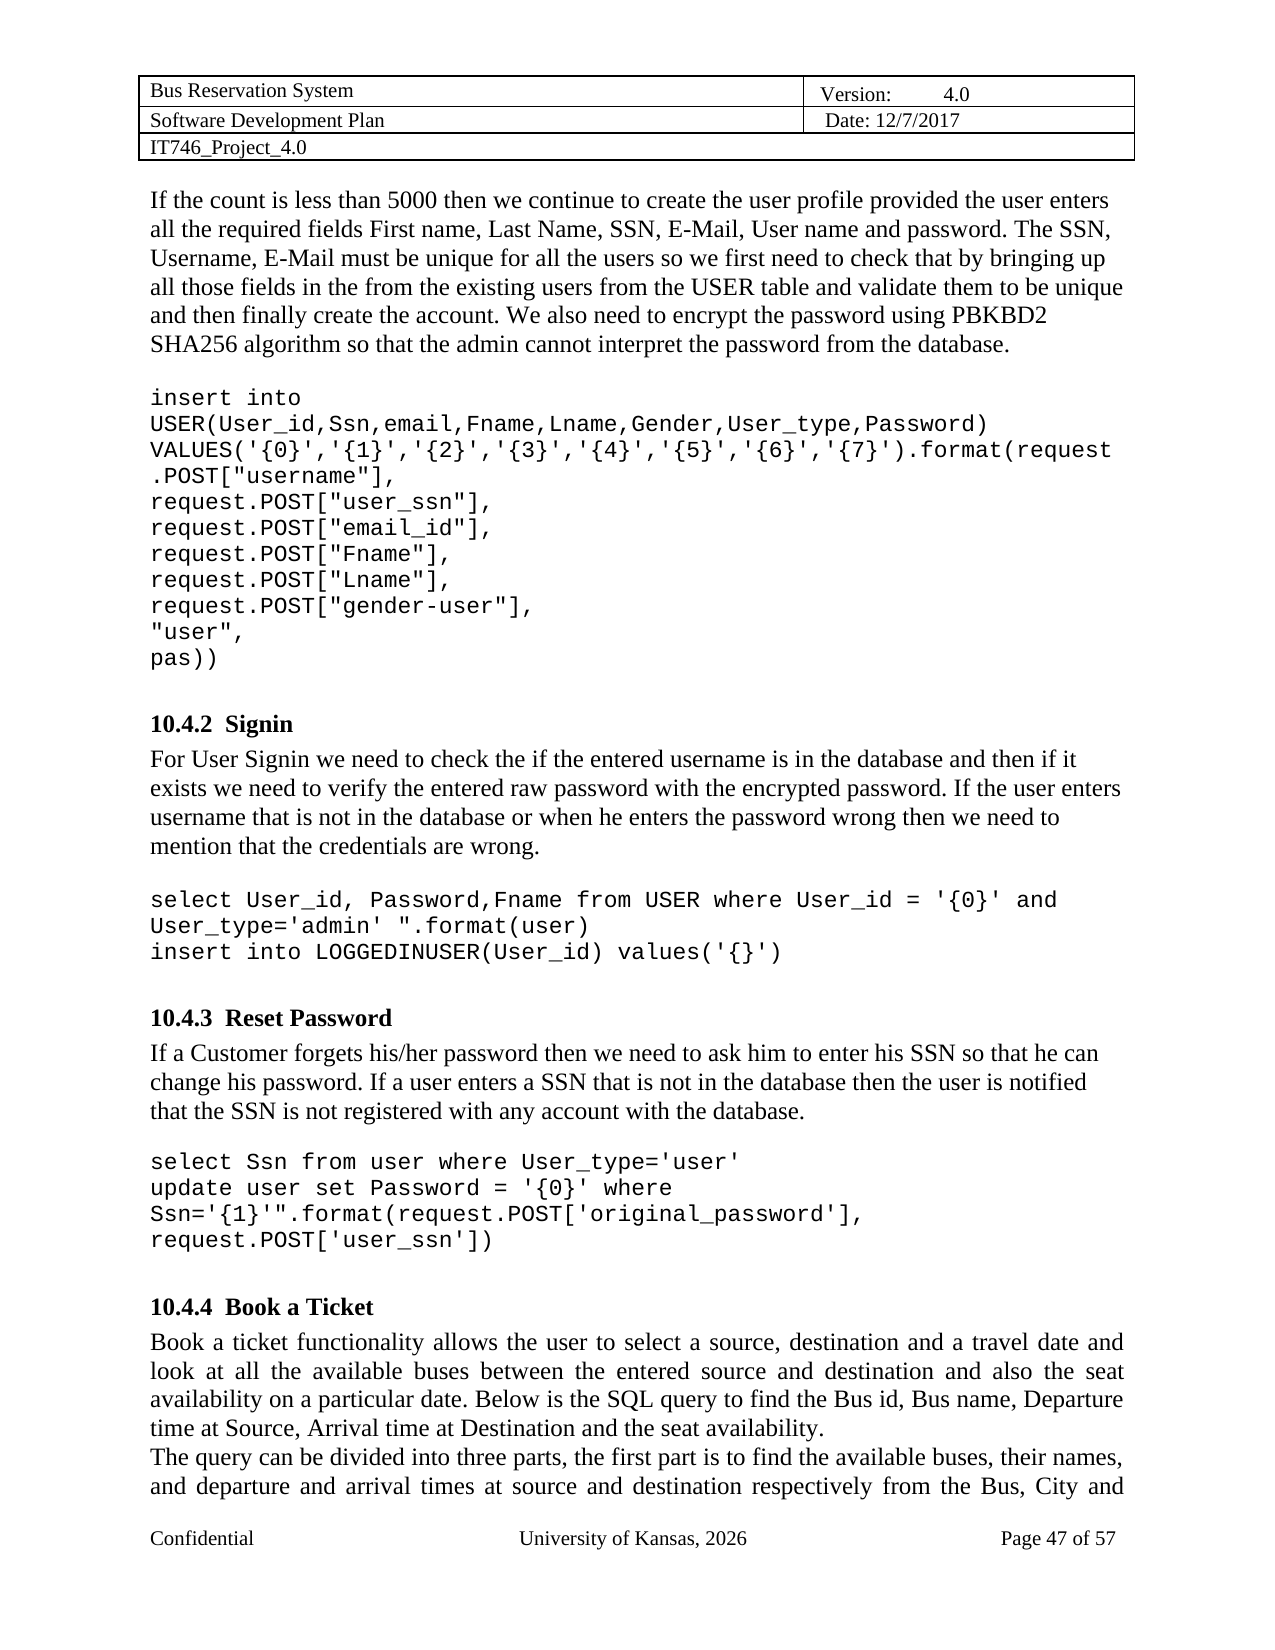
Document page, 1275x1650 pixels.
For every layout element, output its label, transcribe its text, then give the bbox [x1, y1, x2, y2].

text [150, 1442, 1125, 1499]
text update user set Password = '{0}' where Ssn='{1}'".format(request.POST['original_password'], request.POST['user_ssn']) [150, 1177, 1125, 1254]
subtitle Signin [150, 709, 1125, 738]
text select Ssn from user where User_type='user' [150, 1151, 1125, 1177]
text For User Signin we need to check the if the entered username is in the database and then if it exists we need to verify the entered raw password with the encrypted password. If the user enters username that is not in the database or when he enters the password wrong then we need to mention that the credentials are wrong. [150, 744, 1125, 859]
text If the count is less than 5000 then we continue to create the user profile provided the user enters all the required fields First name, Last Name, SSN, E-Mail, User name and password. The SSN, Username, E-Mail must be unique for all the users so we first need to check that by bringing up all those fields in the from the existing users from the USER table and validate them to be unique and then finally create the account. We also need to encrypt the password using PBKBD2 SHA256 algorithm so that the admin cannot interpret the password from the database. [150, 185, 1125, 358]
text insert into USER(User_id,Ssn,email,Fname,Lname,Gender,User_type,Password) VALUES('{0}','{1}','{2}','{3}','{4}','{5}','{6}','{7}').format(request.POST["username"], request.POST["user_ssn"], request.POST["email_id"], request.POST["Fname"], request.POST["Lname"], request.POST["gender-user"], "user", pas)) [150, 387, 1125, 672]
subtitle Reset Password [150, 1003, 1125, 1032]
text Book a ticket functionality allows the user to select a source, destination and a travel date and look at all the available buses between the entered source and destination and also the seat availability on a particular date. Below is the SQL query to find the Bus id, Bus name, Departure time at Source, Arrival time at Destination and the seat availability. [150, 1327, 1125, 1442]
text insert into LOGGEDINUSER(User_id) values('{}') [150, 940, 1125, 966]
text select User_id, Password,Fname from USER where User_id = '{0}' and User_type='admin' ".format(user) [150, 888, 1125, 940]
subtitle Book a Ticket [150, 1292, 1125, 1321]
text If a Customer forgets his/her password then we need to ask him to enter his SSN so that he can change his password. If a user enters a SSN that is not in the database then the user is notified that the SSN is not registered with any account with the database. [150, 1038, 1125, 1125]
